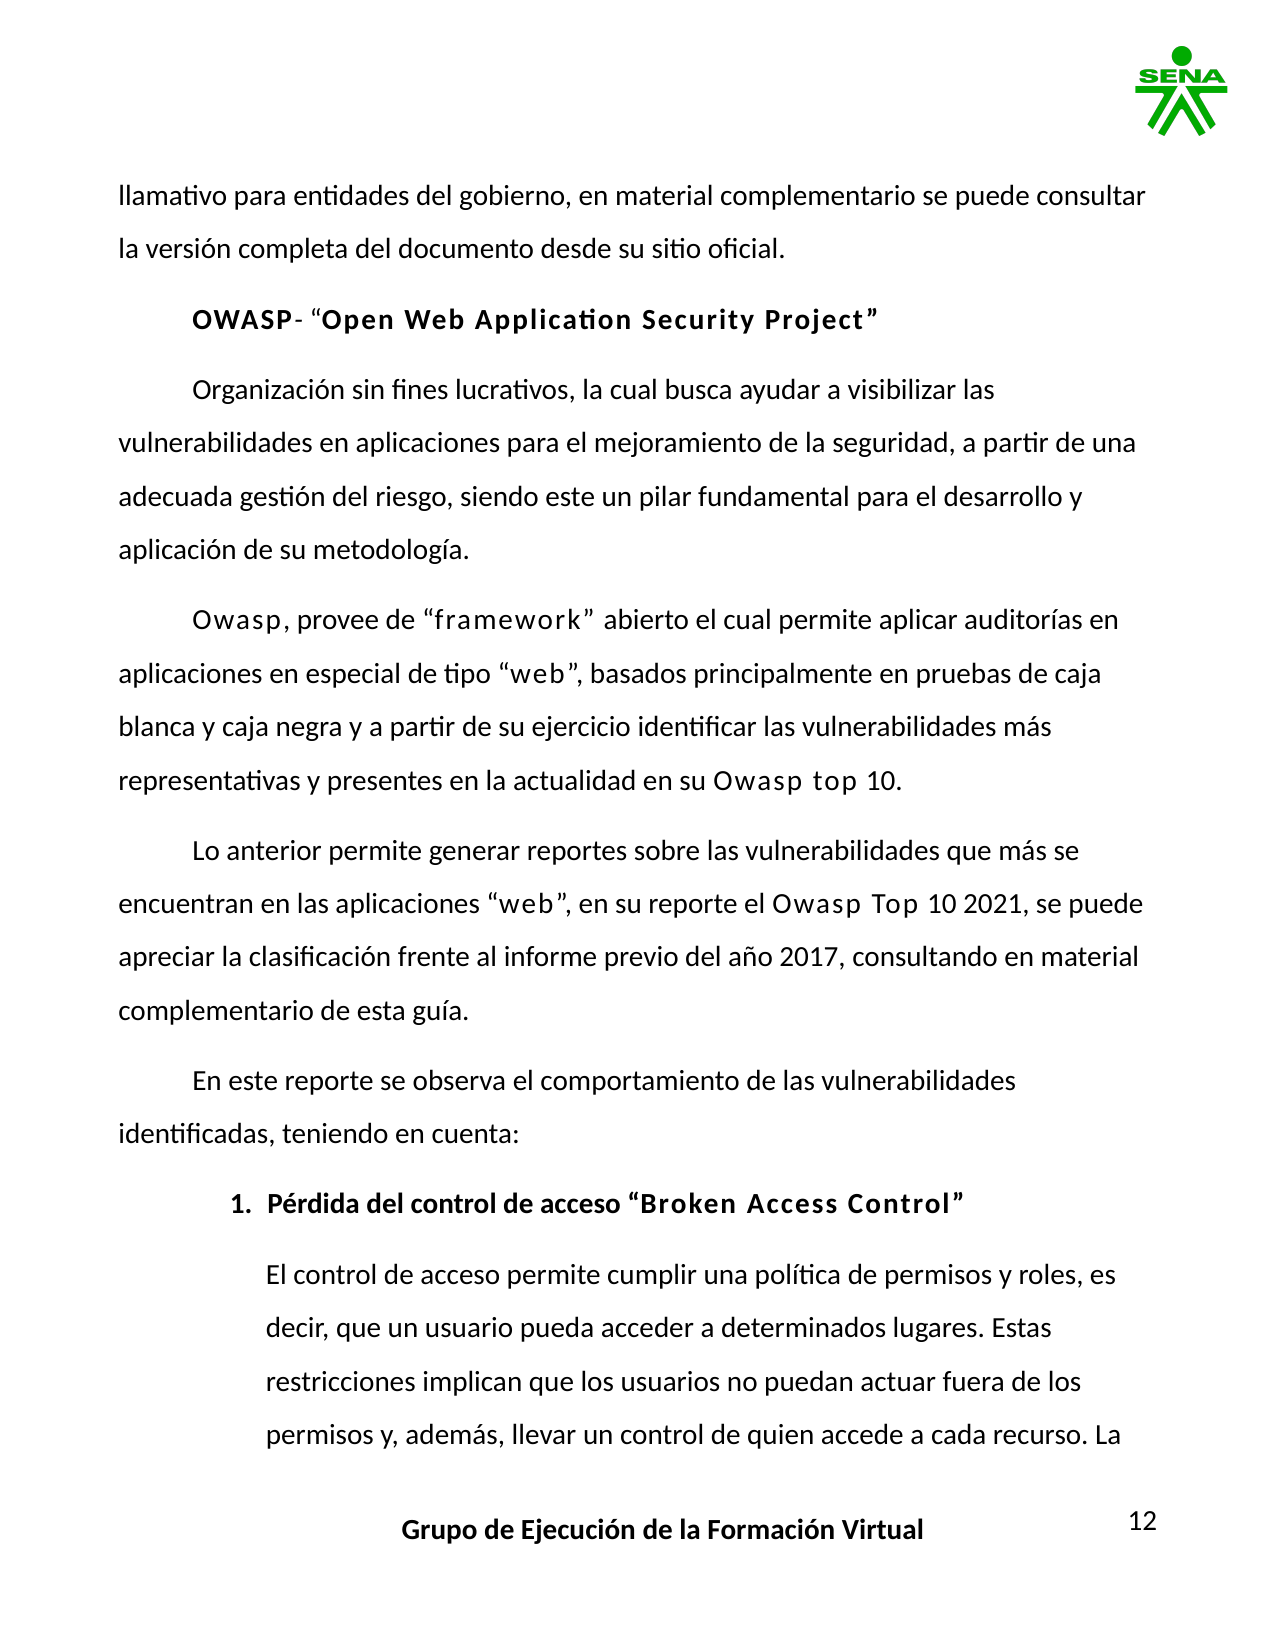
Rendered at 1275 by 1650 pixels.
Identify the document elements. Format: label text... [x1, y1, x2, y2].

list Pérdida del control de acceso “Broken Access Control” [229, 1186, 1157, 1221]
text En este reporte se observa el comportamiento de las vulnerabilidades identificadas, teniendo en cuenta: [118, 1062, 1157, 1151]
text Owasp, provee de “framework” abierto el cual permite aplicar auditorías en aplicaciones en especial de tipo “web”, basados principalmente en pruebas de caja blanca y caja negra y a partir de su ejercicio identificar las vulnerabilidades más representativas y presentes en la actualidad en su Owasp top 10. [118, 601, 1157, 797]
text OWASP- “Open Web Application Security Project” [118, 301, 1157, 336]
text Lo anterior permite generar reportes sobre las vulnerabilidades que más se encuentran en las aplicaciones “web”, en su reporte el Owasp Top 10 2021, se puede apreciar la clasificación frente al informe previo del año 2017, consultando en material complementario de esta guía. [118, 832, 1157, 1028]
text Organización sin fines lucrativos, la cual busca ayudar a visibilizar las vulnerabilidades en aplicaciones para el mejoramiento de la seguridad, a partir de una adecuada gestión del riesgo, siendo este un pilar fundamental para el desarrollo y aplicación de su metodología. [118, 371, 1157, 567]
picture [1135, 46, 1228, 136]
